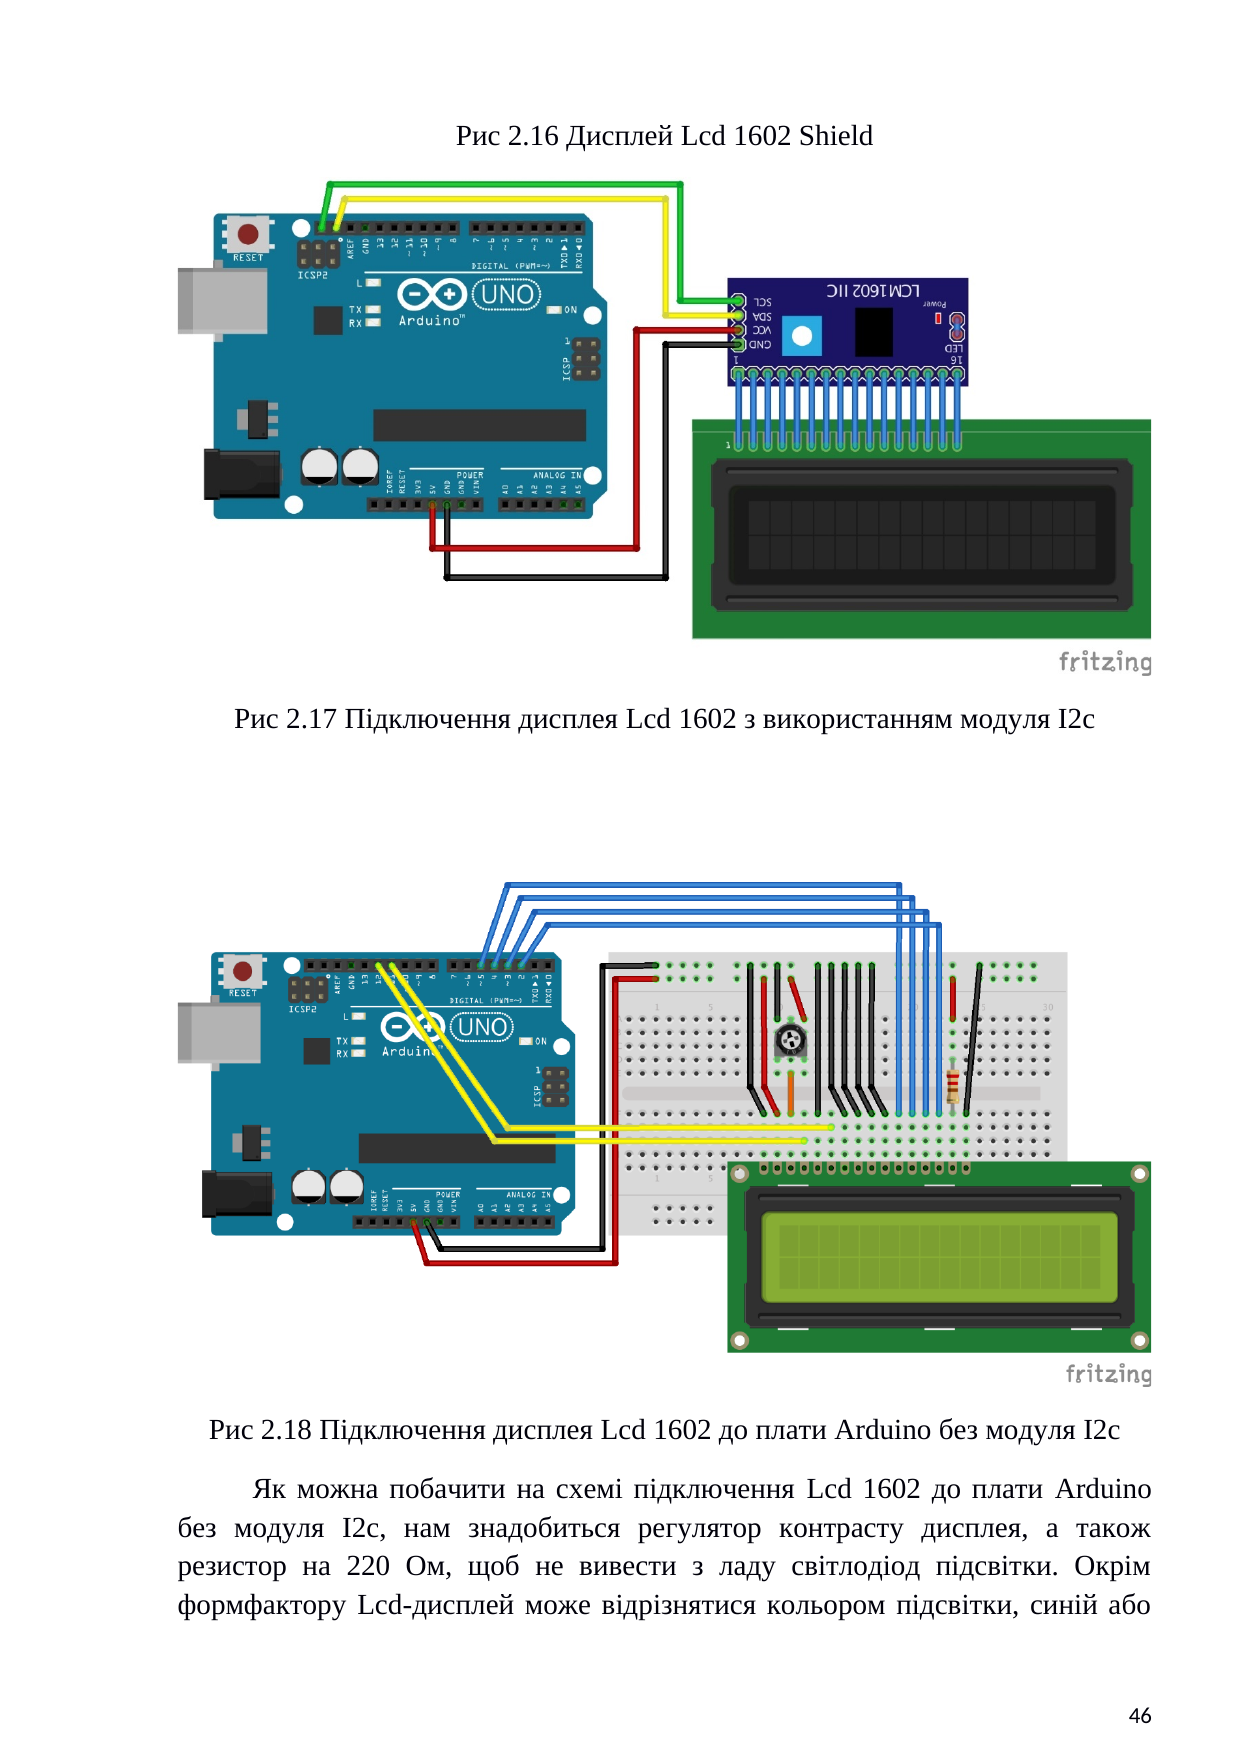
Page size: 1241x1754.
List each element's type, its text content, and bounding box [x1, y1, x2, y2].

picture [177, 879, 1152, 1387]
text Рис 2.16 Дисплей Lcd 1602 Shield [177, 118, 1152, 152]
text Рис 2.18 Підключення дисплея Lcd 1602 до плати Arduino без модуля I2c [177, 1412, 1152, 1445]
picture [177, 177, 1152, 676]
text Рис 2.17 Підключення дисплея Lcd 1602 з використанням модуля I2c [177, 701, 1152, 734]
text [177, 1471, 1152, 1620]
